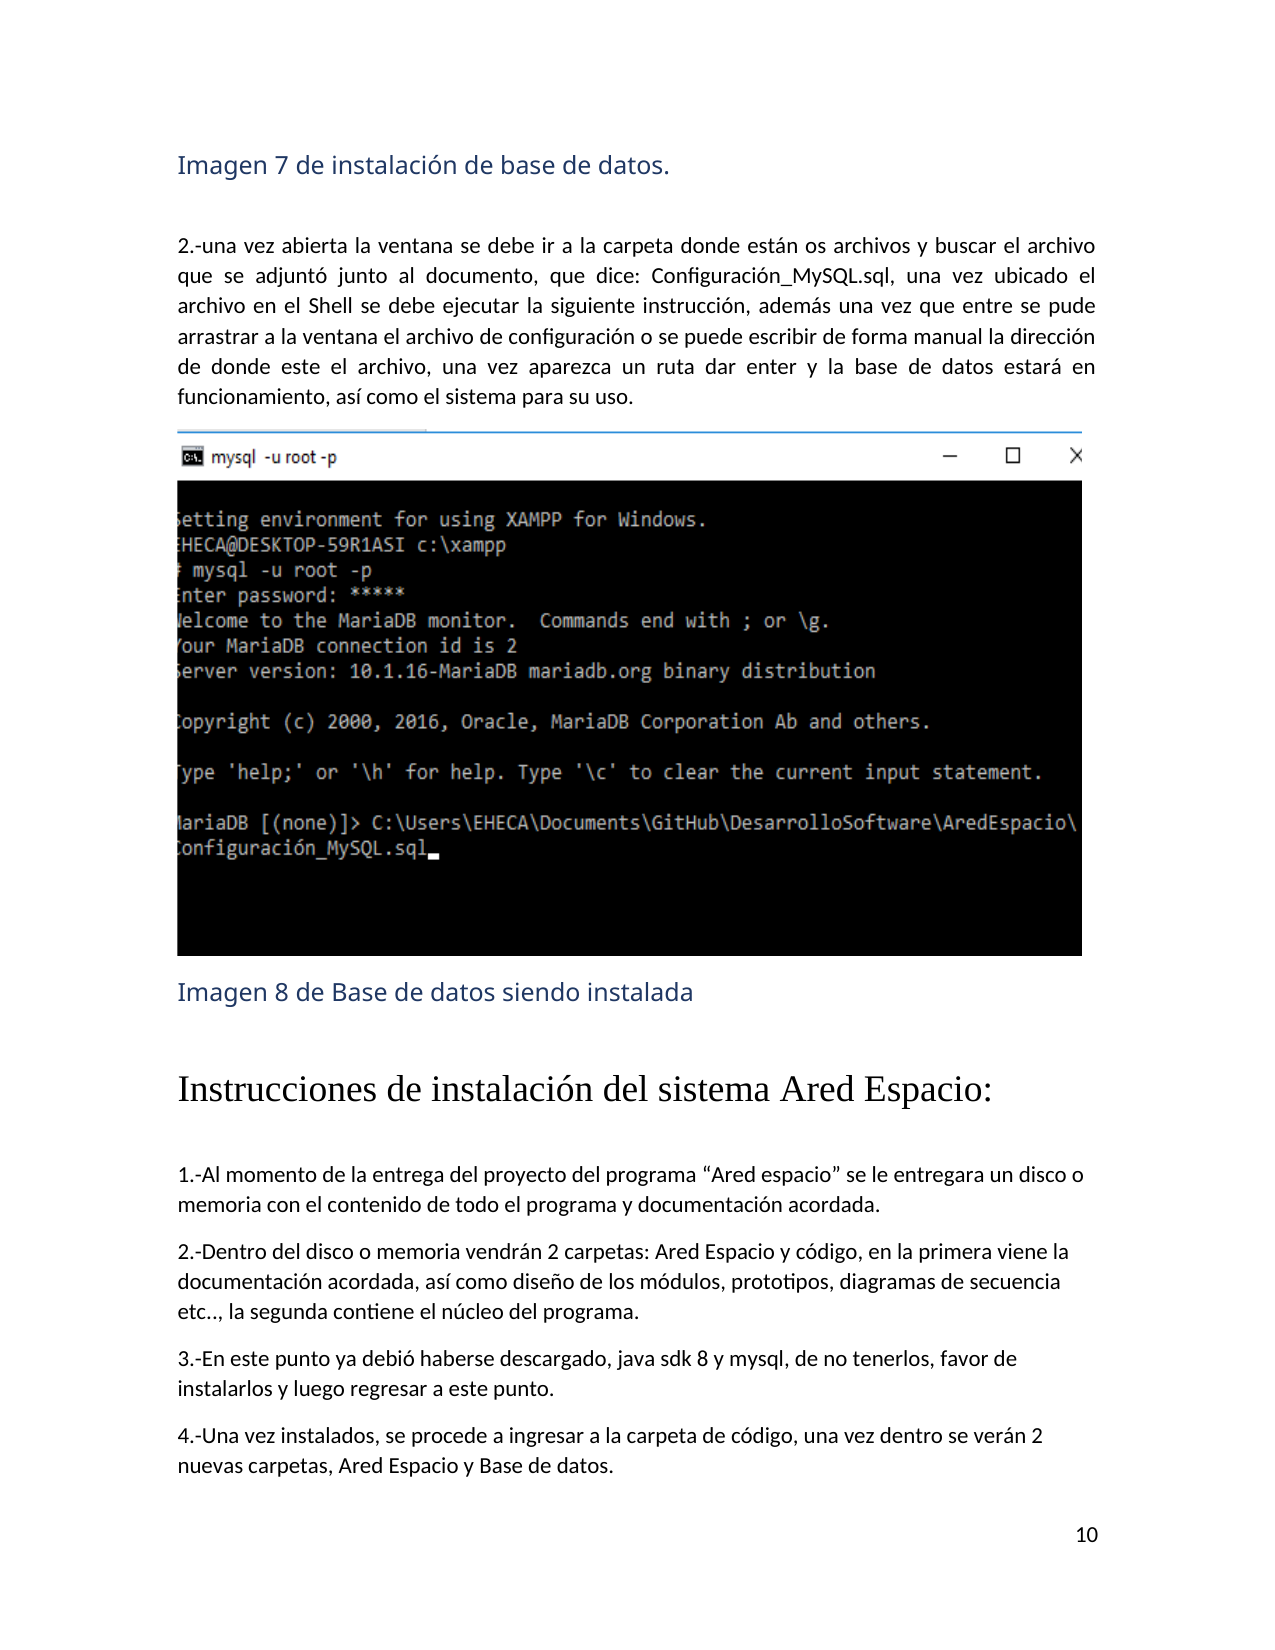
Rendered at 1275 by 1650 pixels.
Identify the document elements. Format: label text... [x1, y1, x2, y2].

text 2.-una vez abierta la ventana se debe ir a la carpeta donde están os archivos y buscar el archivo que se adjuntó junto al documento, que dice: Configuración_MySQL.sql, una vez ubicado el archivo en el Shell se debe ejecutar la siguiente instrucción, además una vez que entre se pude arrastrar a la ventana el archivo de configuración o se puede escribir de forma manual la dirección de donde este el archivo, una vez aparezca un ruta dar enter y la base de datos estará en funcionamiento, así como el sistema para su uso. [177, 231, 1098, 410]
picture [177, 429, 1082, 956]
subtitle Imagen 8 de Base de datos siendo instalada [177, 974, 1098, 1009]
text 4.-Una vez instalados, se procede a ingresar a la carpeta de código, una vez dentro se verán 2 nuevas carpetas, Ared Espacio y Base de datos. [177, 1421, 1098, 1480]
text 3.-En este punto ya debió haberse descargado, java sdk 8 y mysql, de no tenerlos, favor de instalarlos y luego regresar a este punto. [177, 1344, 1098, 1403]
subtitle Imagen 7 de instalación de base de datos. [177, 148, 1098, 182]
subtitle Instrucciones de instalación del sistema Ared Espacio: [177, 1067, 1098, 1110]
text 1.-Al momento de la entrega del proyecto del programa “Ared espacio” se le entregara un disco o memoria con el contenido de todo el programa y documentación acordada. [177, 1160, 1098, 1218]
text 2.-Dentro del disco o memoria vendrán 2 carpetas: Ared Espacio y código, en la primera viene la documentación acordada, así como diseño de los módulos, prototipos, diagramas de secuencia etc.., la segunda contiene el núcleo del programa. [177, 1237, 1098, 1326]
